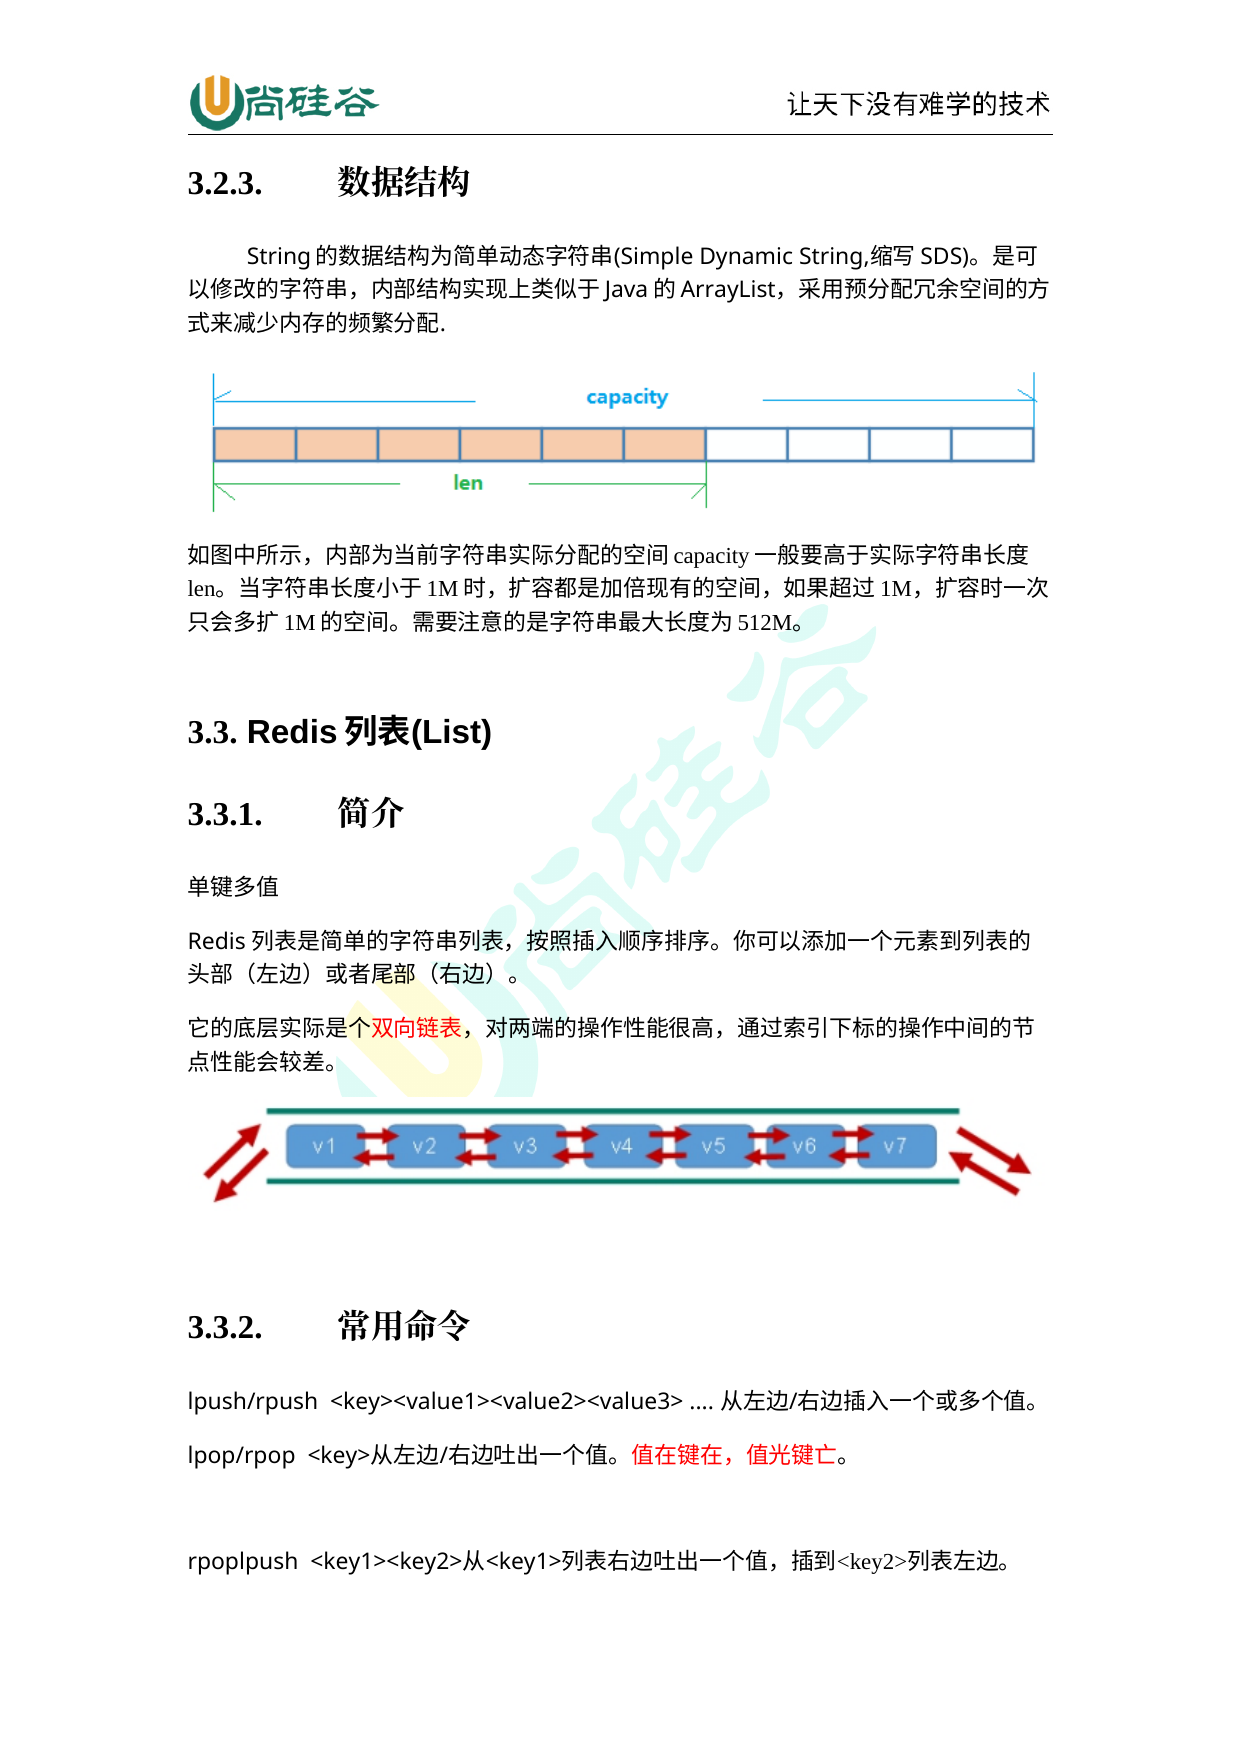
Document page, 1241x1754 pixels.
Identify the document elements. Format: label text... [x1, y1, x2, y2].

list 常用命令 [187, 1301, 1053, 1348]
text rpoplpush <key1><key2>从<key1>列表右边吐出一个值，插到<key2>列表左边。 [187, 1543, 1053, 1576]
text lpush/rpush <key><value1><value2><value3> .... 从左边/右边插入一个或多个值。 [187, 1382, 1053, 1416]
text String的数据结构为简单动态字符串(Simple Dynamic String,缩写SDS)。是可以修改的字符串，内部结构实现上类似于Java的ArrayList，采用预分配冗余空间的方式来减少内存的频繁分配. [187, 238, 1053, 338]
picture [187, 1097, 1056, 1228]
text 单键多值 [187, 869, 1053, 902]
picture [187, 73, 1053, 132]
text lpop/rpop <key>从左边/右边吐出一个值。值在键在，值光键亡。 [187, 1437, 1053, 1470]
text 它的底层实际是个双向链表，对两端的操作性能很高，通过索引下标的操作中间的节点性能会较差。 [187, 1010, 1053, 1077]
list 数据结构 [187, 156, 1053, 204]
text Redis 列表是简单的字符串列表，按照插入顺序排序。你可以添加一个元素到列表的头部（左边）或者尾部（右边）。 [187, 923, 1053, 989]
picture [187, 358, 1053, 516]
list 简介 [187, 787, 1053, 835]
list Redis列表(List) [187, 704, 1053, 753]
text 如图中所示，内部为当前字符串实际分配的空间capacity一般要高于实际字符串长度len。当字符串长度小于1M时，扩容都是加倍现有的空间，如果超过1M，扩容时一次只会多扩1M的空间。需要注意的是字符串最大长度为512M。 [187, 537, 1053, 637]
